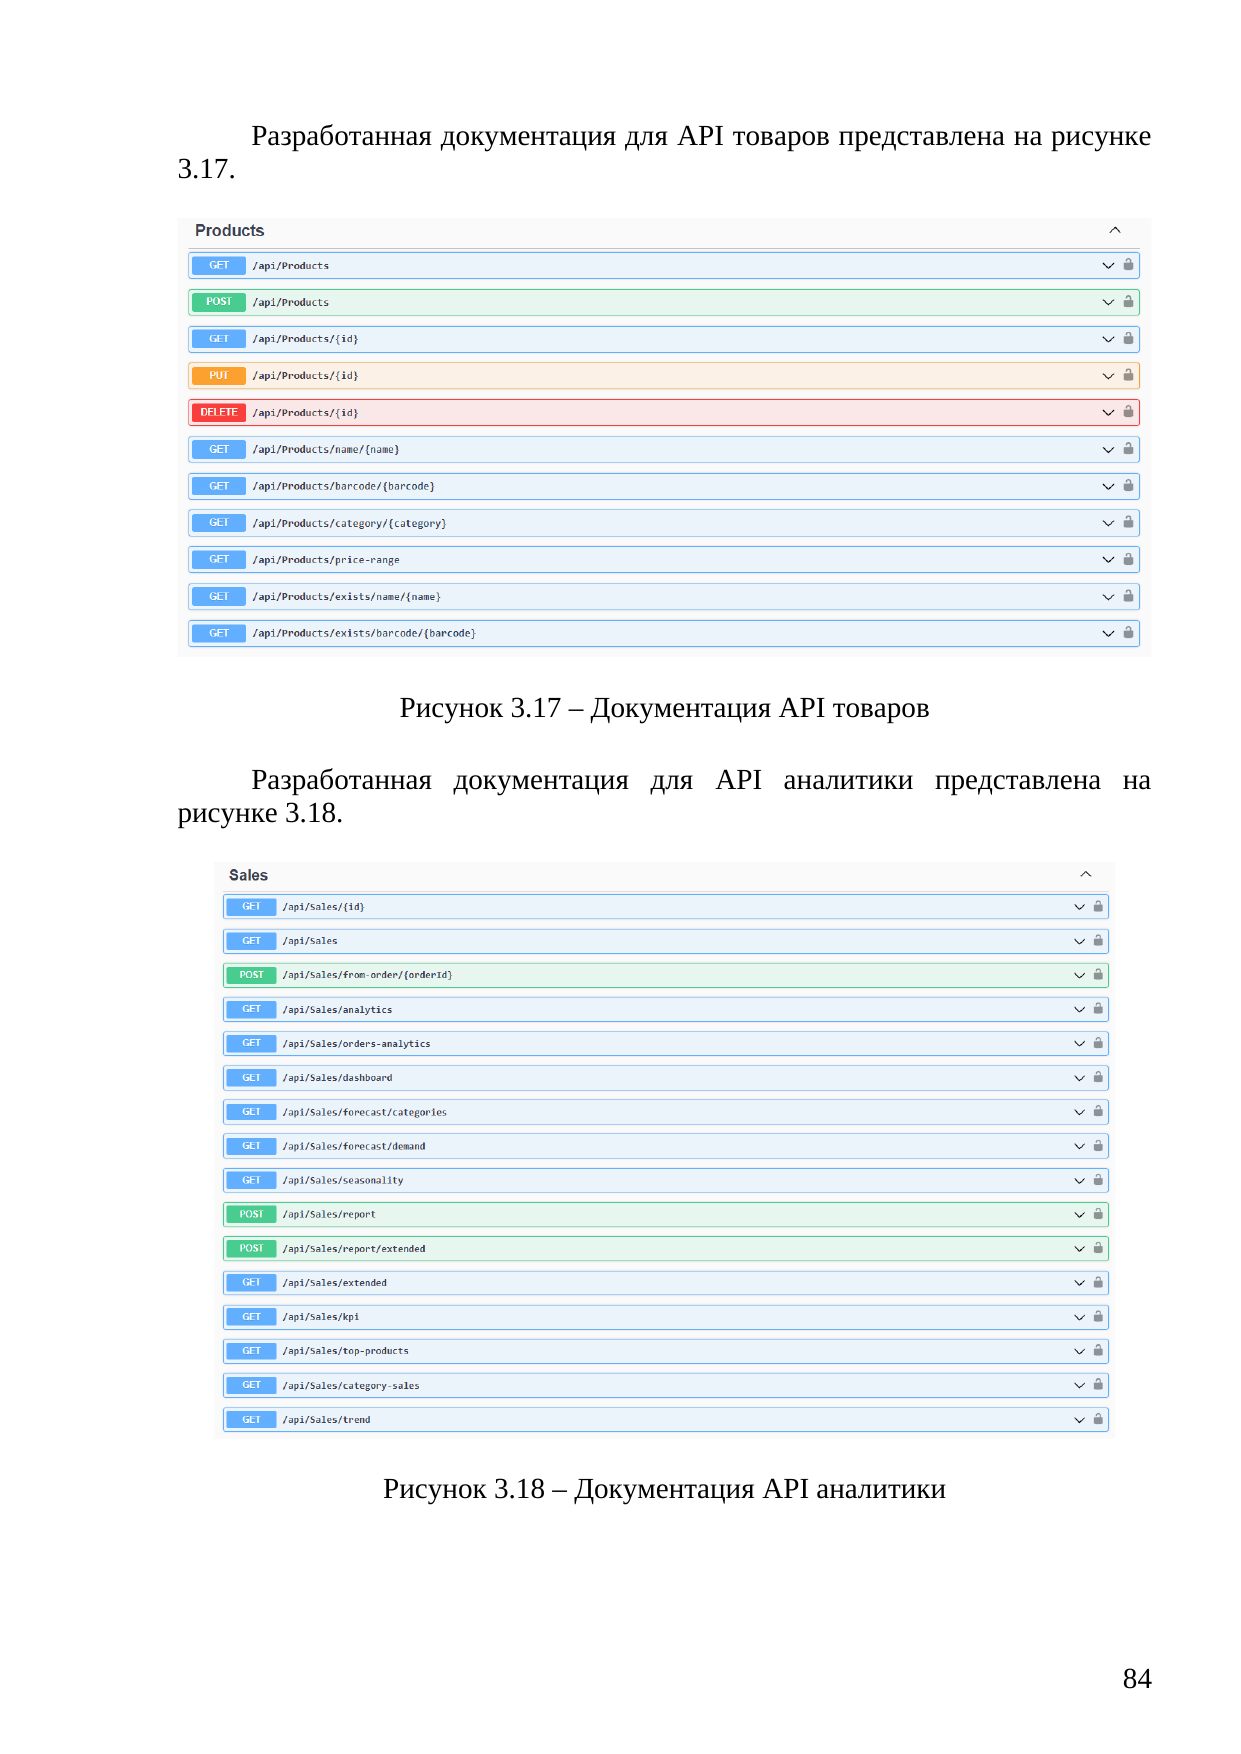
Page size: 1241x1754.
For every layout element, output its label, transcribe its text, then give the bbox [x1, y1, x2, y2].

picture [213, 862, 1116, 1439]
text Рисунок 3.17 – Документация API товаров [177, 690, 1152, 723]
text Рисунок 3.18 – Документация API аналитики [177, 1472, 1152, 1505]
picture [177, 218, 1152, 657]
text Разработанная документация для API товаров представлена на рисунке 3.17. [177, 118, 1152, 185]
text Разработанная документация для API аналитики представлена на рисунке 3.18. [177, 762, 1152, 829]
